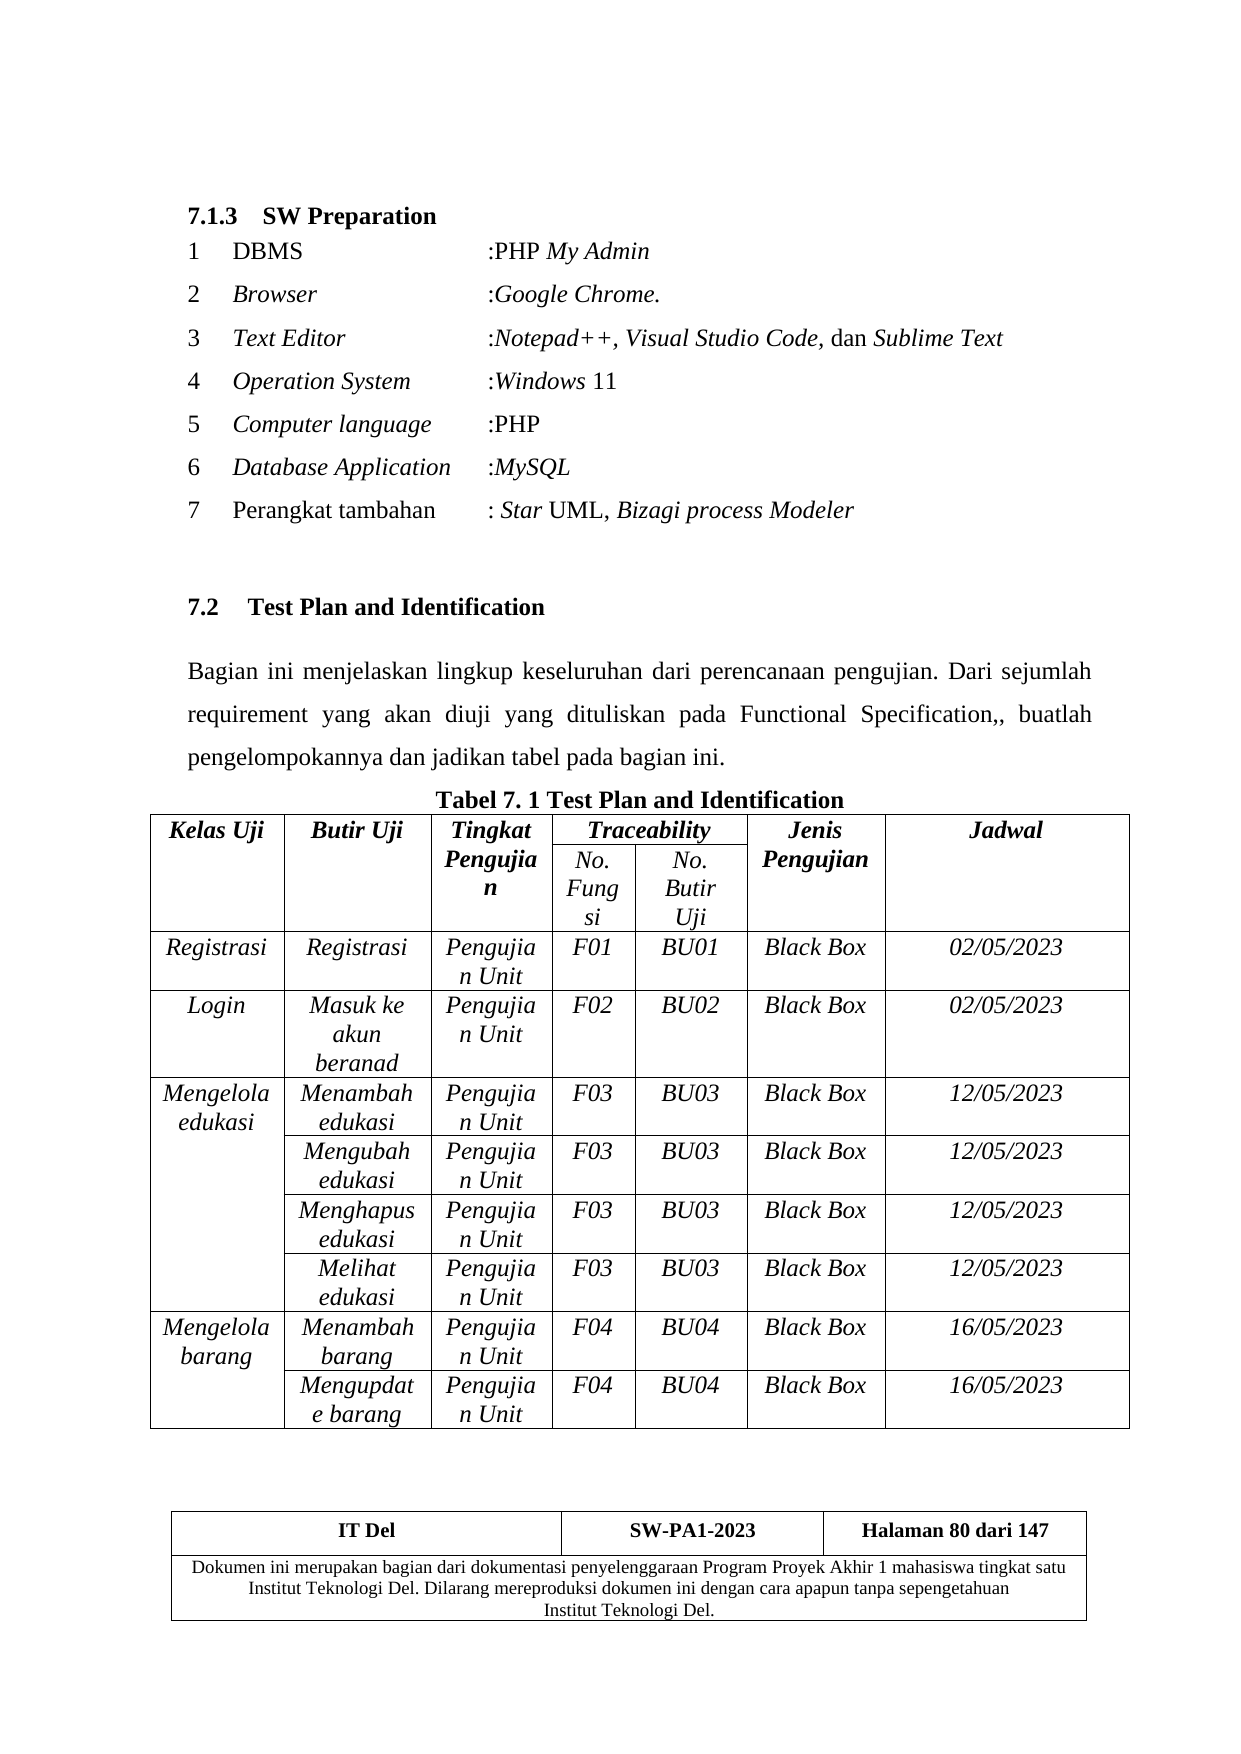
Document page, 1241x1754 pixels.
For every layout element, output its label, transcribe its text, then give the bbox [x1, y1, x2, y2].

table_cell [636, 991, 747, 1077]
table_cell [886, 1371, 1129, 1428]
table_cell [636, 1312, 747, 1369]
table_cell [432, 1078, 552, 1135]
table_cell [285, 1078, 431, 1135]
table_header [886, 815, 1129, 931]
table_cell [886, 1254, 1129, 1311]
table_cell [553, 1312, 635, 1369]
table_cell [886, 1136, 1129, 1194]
text Tabel 7. 1 Test Plan and Identification [187, 785, 1092, 814]
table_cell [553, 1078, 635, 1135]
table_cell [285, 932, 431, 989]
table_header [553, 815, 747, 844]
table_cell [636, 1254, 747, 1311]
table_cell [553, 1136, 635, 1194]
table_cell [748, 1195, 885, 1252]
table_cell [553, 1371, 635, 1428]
list Perangkat tambahan : Star UML, Bizagi process Modeler [187, 495, 1092, 524]
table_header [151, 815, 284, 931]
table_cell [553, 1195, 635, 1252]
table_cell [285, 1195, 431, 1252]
list Computer language :PHP [187, 409, 1092, 438]
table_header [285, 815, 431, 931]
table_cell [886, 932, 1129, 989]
text Bagian ini menjelaskan lingkup keseluruhan dari perencanaan pengujian. Dari sejumlah requirement yang akan diuji yang dituliskan pada Functional Specification,, buatlah pengelompokannya dan jadikan tabel pada bagian ini. [187, 656, 1092, 771]
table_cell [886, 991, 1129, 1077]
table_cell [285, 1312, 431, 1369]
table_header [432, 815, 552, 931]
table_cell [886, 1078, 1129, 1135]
subtitle SW Preparation [187, 201, 1092, 230]
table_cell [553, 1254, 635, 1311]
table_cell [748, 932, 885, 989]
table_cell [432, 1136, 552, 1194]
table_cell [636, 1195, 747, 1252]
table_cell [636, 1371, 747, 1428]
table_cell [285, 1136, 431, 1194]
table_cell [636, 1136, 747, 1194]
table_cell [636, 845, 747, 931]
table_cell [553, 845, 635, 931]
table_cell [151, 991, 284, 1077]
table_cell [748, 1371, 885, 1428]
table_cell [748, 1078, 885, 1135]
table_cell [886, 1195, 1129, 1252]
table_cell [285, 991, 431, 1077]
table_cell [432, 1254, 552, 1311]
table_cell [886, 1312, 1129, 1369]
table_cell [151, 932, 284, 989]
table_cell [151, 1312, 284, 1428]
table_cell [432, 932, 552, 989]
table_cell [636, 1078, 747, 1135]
list Text Editor :Notepad++, Visual Studio Code, dan Sublime Text [187, 323, 1092, 351]
list Database Application :MySQL [187, 452, 1092, 481]
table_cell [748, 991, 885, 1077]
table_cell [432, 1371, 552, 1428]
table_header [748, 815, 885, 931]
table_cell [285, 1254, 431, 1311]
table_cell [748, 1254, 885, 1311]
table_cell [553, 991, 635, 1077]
list Browser :Google Chrome. [187, 279, 1092, 308]
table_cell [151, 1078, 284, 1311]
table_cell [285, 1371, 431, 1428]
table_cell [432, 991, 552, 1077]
list Operation System :Windows 11 [187, 366, 1092, 394]
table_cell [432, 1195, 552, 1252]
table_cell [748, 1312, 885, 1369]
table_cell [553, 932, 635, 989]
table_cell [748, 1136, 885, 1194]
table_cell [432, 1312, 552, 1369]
subtitle Test Plan and Identification [187, 592, 1092, 621]
list DBMS :PHP My Admin [187, 236, 1092, 265]
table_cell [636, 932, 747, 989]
